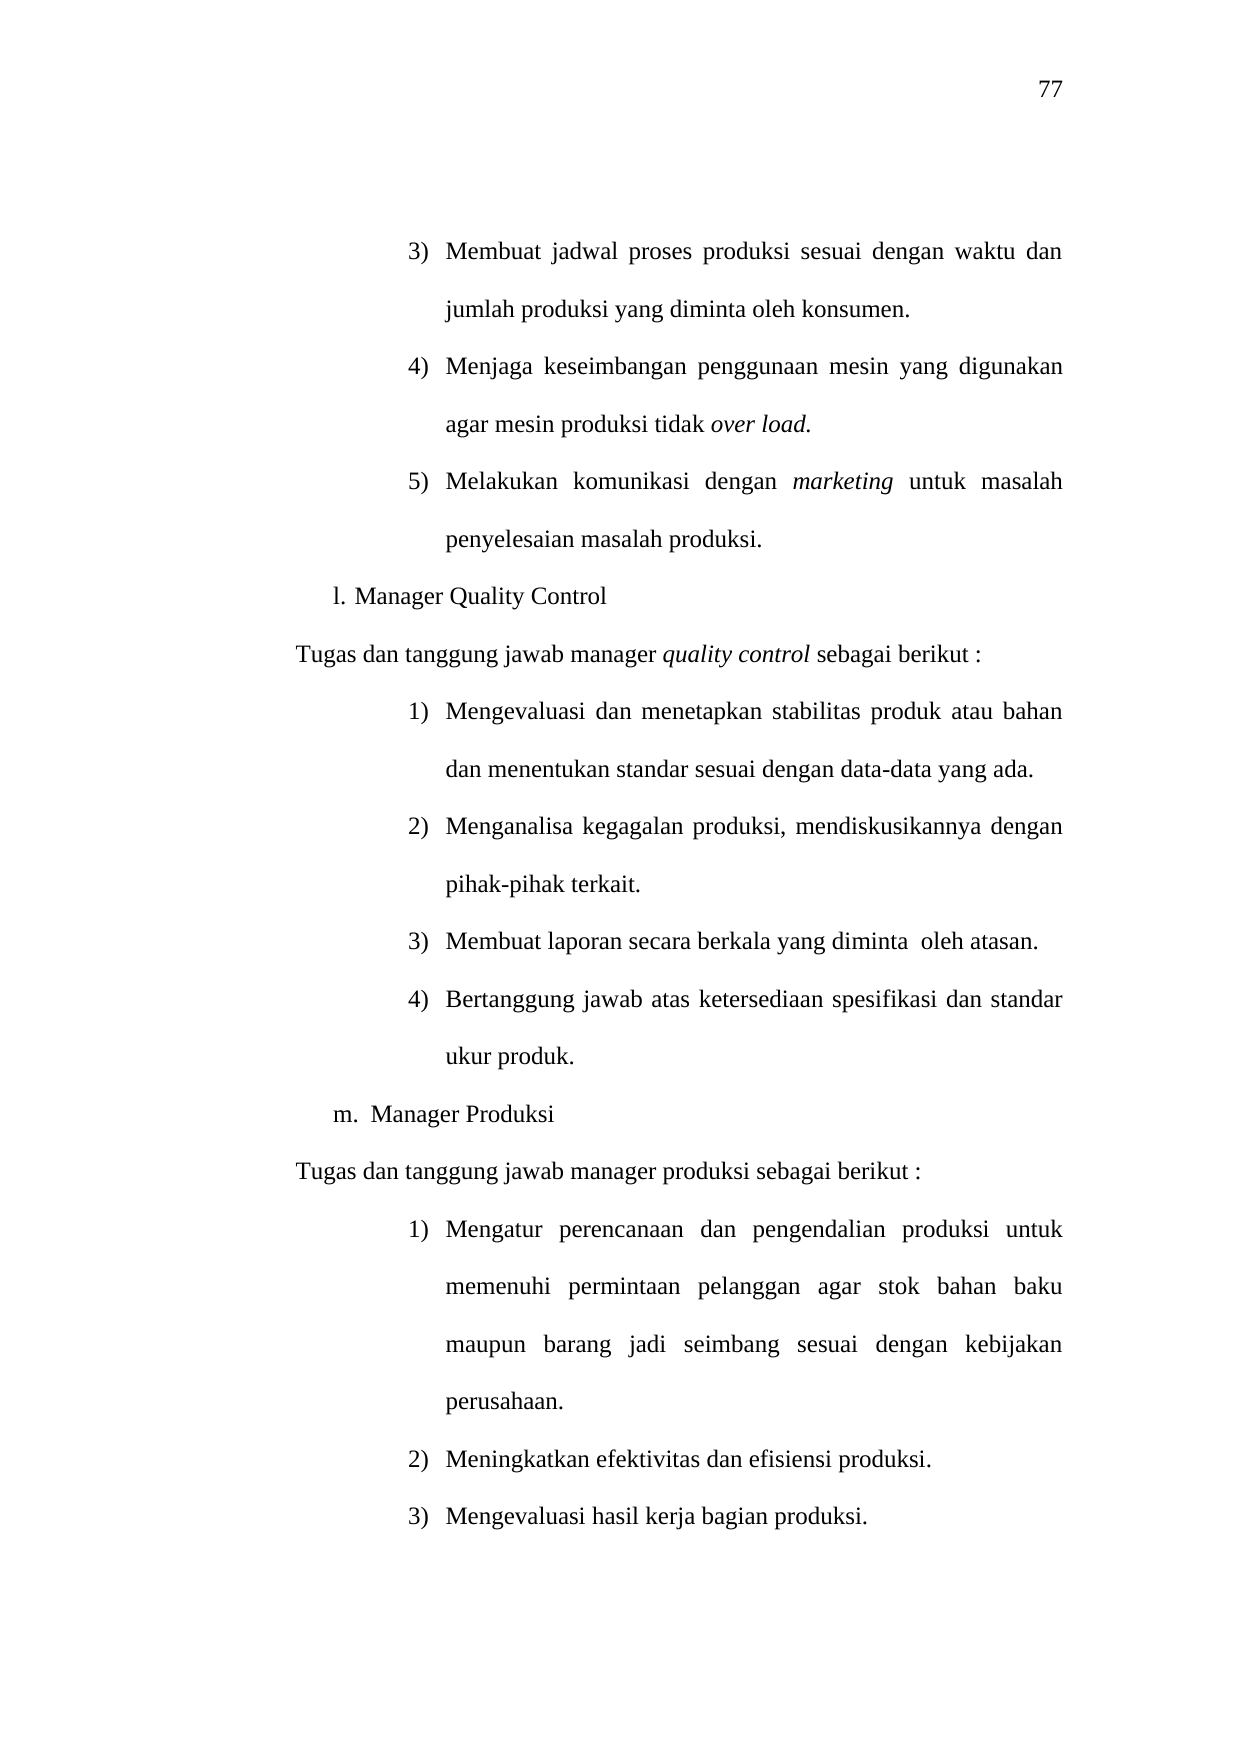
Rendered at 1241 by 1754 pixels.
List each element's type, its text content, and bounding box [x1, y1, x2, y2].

list Tugas dan tanggung jawab manager quality control sebagai berikut : [295, 639, 1063, 667]
list Bertanggung jawab atas ketersediaan spesifikasi dan standar ukur produk. [408, 984, 1063, 1070]
list Menganalisa kegagalan produksi, mendiskusikannya dengan pihak-pihak terkait. [408, 811, 1063, 897]
list Membuat laporan secara berkala yang diminta oleh atasan. [408, 926, 1063, 955]
list Manager Quality Control [333, 581, 1063, 610]
list Melakukan komunikasi dengan marketing untuk masalah penyelesaian masalah produksi. [408, 466, 1063, 552]
list Membuat jadwal proses produksi sesuai dengan waktu dan jumlah produksi yang diminta oleh konsumen. [408, 236, 1063, 322]
list Mengatur perencanaan dan pengendalian produksi untuk memenuhi permintaan pelanggan agar stok bahan baku maupun barang jadi seimbang sesuai dengan kebijakan perusahaan. [408, 1214, 1063, 1415]
list Manager Produksi [333, 1099, 1063, 1127]
list Meningkatkan efektivitas dan efisiensi produksi. [408, 1444, 1063, 1472]
list Menjaga keseimbangan penggunaan mesin yang digunakan agar mesin produksi tidak over load. [408, 351, 1063, 437]
list Mengevaluasi hasil kerja bagian produksi. [408, 1501, 1063, 1530]
list Mengevaluasi dan menetapkan stabilitas produk atau bahan dan menentukan standar sesuai dengan data-data yang ada. [408, 696, 1063, 782]
list Tugas dan tanggung jawab manager produksi sebagai berikut : [295, 1156, 1063, 1185]
